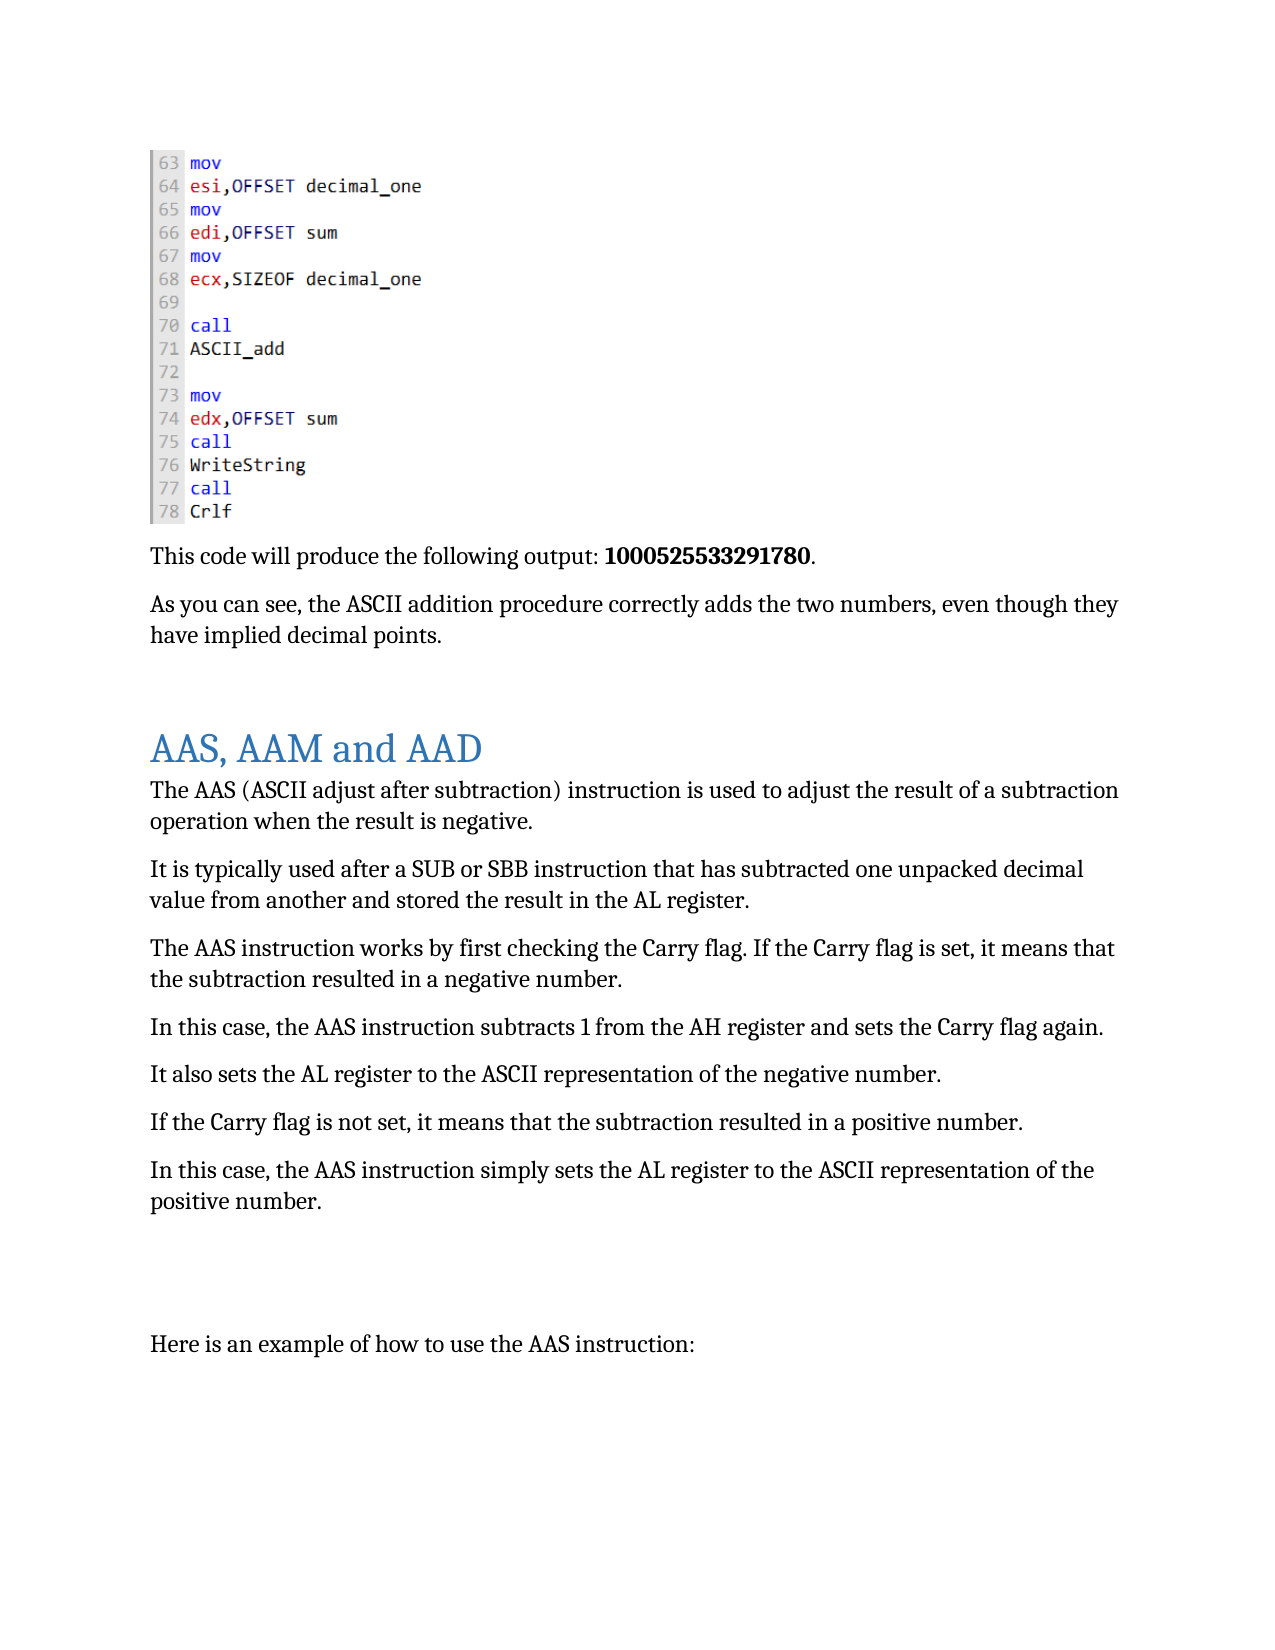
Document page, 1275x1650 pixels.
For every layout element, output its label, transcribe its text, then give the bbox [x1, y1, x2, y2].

text AAS, AAM and AAD [150, 724, 1125, 772]
text In this case, the AAS instruction simply sets the AL register to the ASCII representation of the positive number. [150, 1156, 1125, 1215]
text The AAS instruction works by first checking the Carry flag. If the Carry flag is set, it means that the subtraction resulted in a negative number. [150, 934, 1125, 993]
text If the Carry flag is not set, it means that the subtraction resulted in a positive number. [150, 1108, 1125, 1137]
text Here is an example of how to use the AAS instruction: [150, 1330, 1125, 1358]
text As you can see, the ASCII addition procedure correctly adds the two numbers, even though they have implied decimal points. [150, 590, 1125, 649]
picture [150, 150, 483, 524]
text The AAS (ASCII adjust after subtraction) instruction is used to adjust the result of a subtraction operation when the result is negative. [150, 776, 1125, 836]
text It is typically used after a SUB or SBB instruction that has subtracted one unpacked decimal value from another and stored the result in the AL register. [150, 855, 1125, 915]
text It also sets the AL register to the ASCII representation of the negative number. [150, 1060, 1125, 1089]
text This code will produce the following output: 1000525533291780. [150, 542, 1125, 571]
text In this case, the AAS instruction subtracts 1 from the AH register and sets the Carry flag again. [150, 1012, 1125, 1041]
